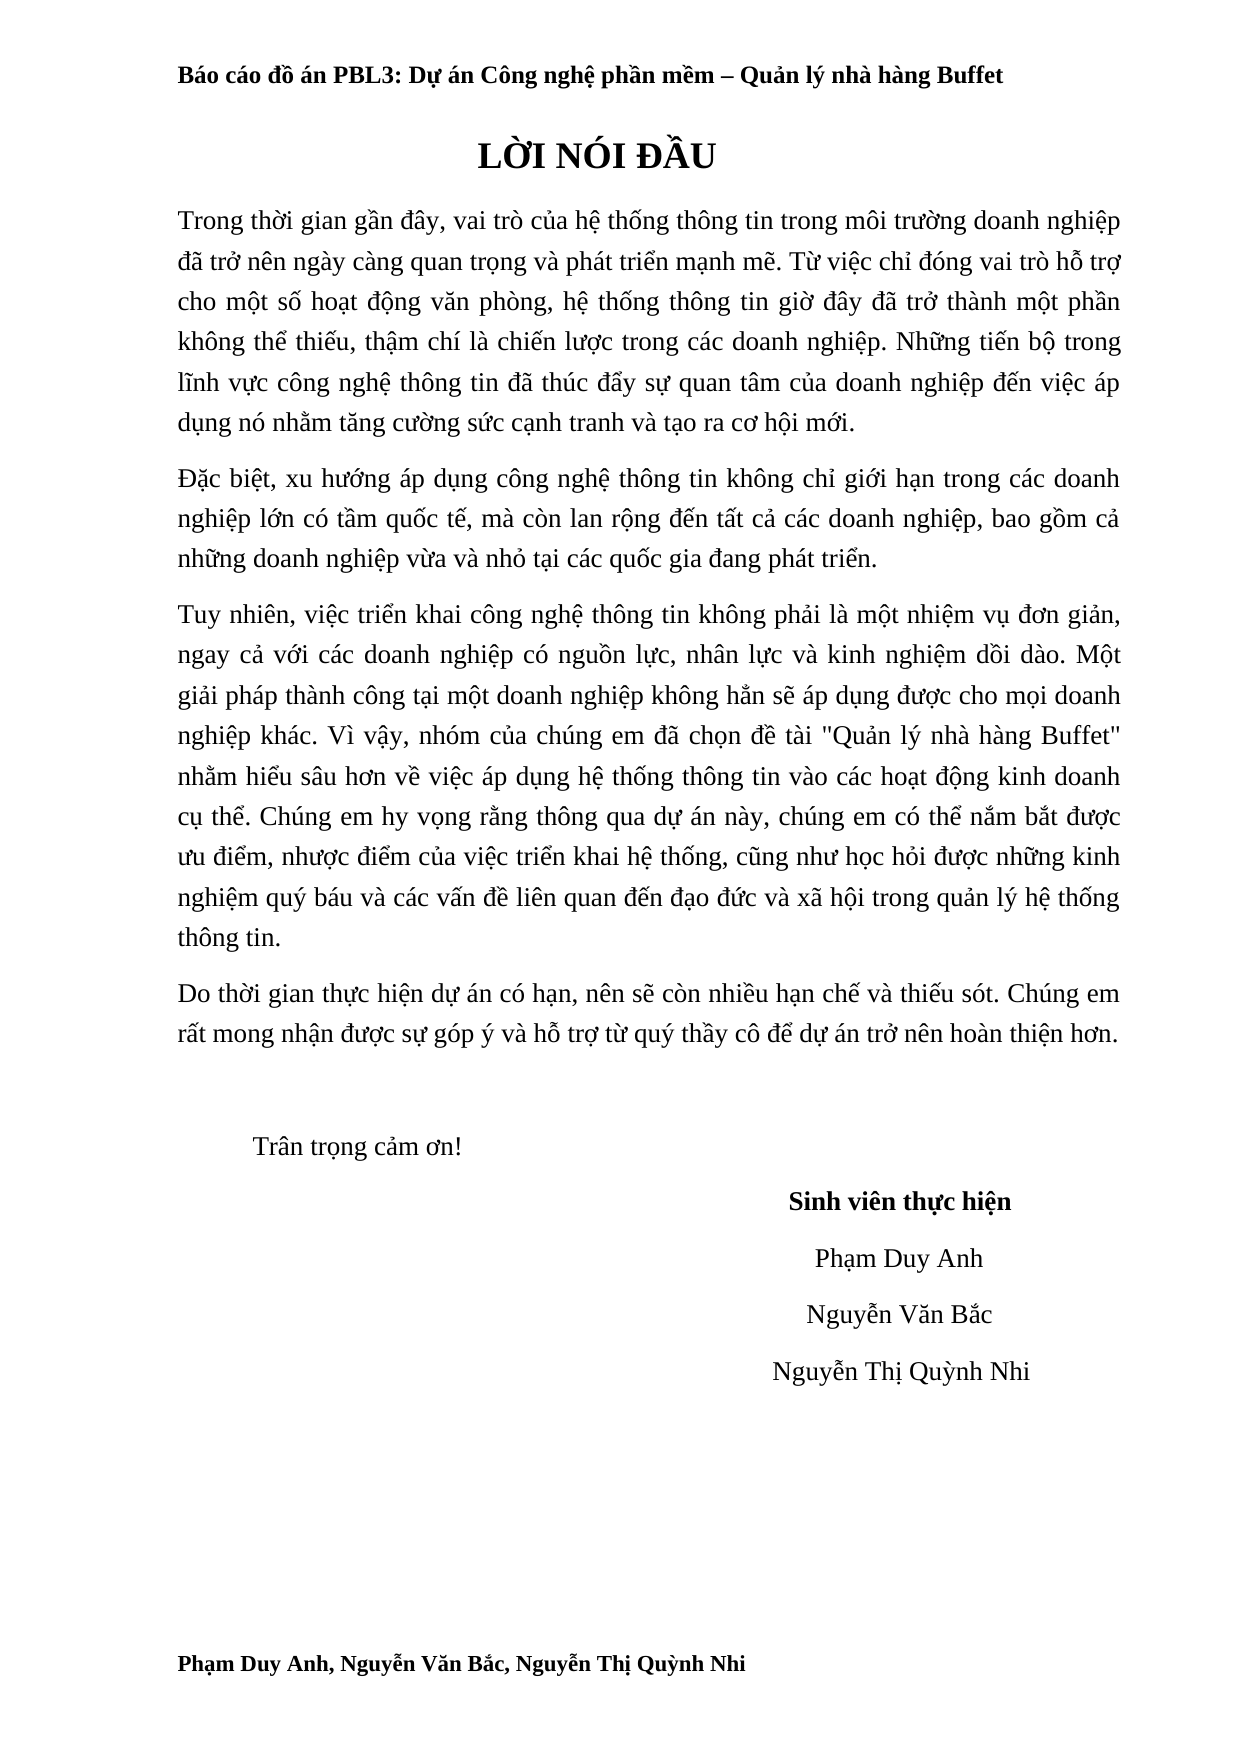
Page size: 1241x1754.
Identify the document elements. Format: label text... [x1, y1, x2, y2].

text Trong thời gian gần đây, vai trò của hệ thống thông tin trong môi trường doanh nghiệp đã trở nên ngày càng quan trọng và phát triển mạnh mẽ. Từ việc chỉ đóng vai trò hỗ trợ cho một số hoạt động văn phòng, hệ thống thông tin giờ đây đã trở thành một phần không thể thiếu, thậm chí là chiến lược trong các doanh nghiệp. Những tiến bộ trong lĩnh vực công nghệ thông tin đã thúc đẩy sự quan tâm của doanh nghiệp đến việc áp dụng nó nhằm tăng cường sức cạnh tranh và tạo ra cơ hội mới. [177, 204, 1122, 437]
subtitle LỜI NÓI ĐẦU [477, 133, 1122, 176]
text Tuy nhiên, việc triển khai công nghệ thông tin không phải là một nhiệm vụ đơn giản, ngay cả với các doanh nghiệp có nguồn lực, nhân lực và kinh nghiệm dồi dào. Một giải pháp thành công tại một doanh nghiệp không hẳn sẽ áp dụng được cho mọi doanh nghiệp khác. Vì vậy, nhóm của chúng em đã chọn đề tài "Quản lý nhà hàng Buffet" nhằm hiểu sâu hơn về việc áp dụng hệ thống thông tin vào các hoạt động kinh doanh cụ thể. Chúng em hy vọng rằng thông qua dự án này, chúng em có thể nắm bắt được ưu điểm, nhược điểm của việc triển khai hệ thống, cũng như học hỏi được những kinh nghiệm quý báu và các vấn đề liên quan đến đạo đức và xã hội trong quản lý hệ thống thông tin. [177, 598, 1122, 952]
text Do thời gian thực hiện dự án có hạn, nên sẽ còn nhiều hạn chế và thiếu sót. Chúng em rất mong nhận được sự góp ý và hỗ trợ từ quý thầy cô để dự án trở nên hoàn thiện hơn. [177, 977, 1122, 1048]
text Đặc biệt, xu hướng áp dụng công nghệ thông tin không chỉ giới hạn trong các doanh nghiệp lớn có tầm quốc tế, mà còn lan rộng đến tất cả các doanh nghiệp, bao gồm cả những doanh nghiệp vừa và nhỏ tại các quốc gia đang phát triển. [177, 462, 1122, 574]
text Sinh viên thực hiện [177, 1185, 1011, 1216]
text Nguyễn Thị Quỳnh Nhi [177, 1355, 1030, 1386]
text Trân trọng cảm ơn! [252, 1130, 1122, 1161]
text Phạm Duy Anh [177, 1242, 983, 1273]
text Nguyễn Văn Bắc [177, 1298, 993, 1329]
